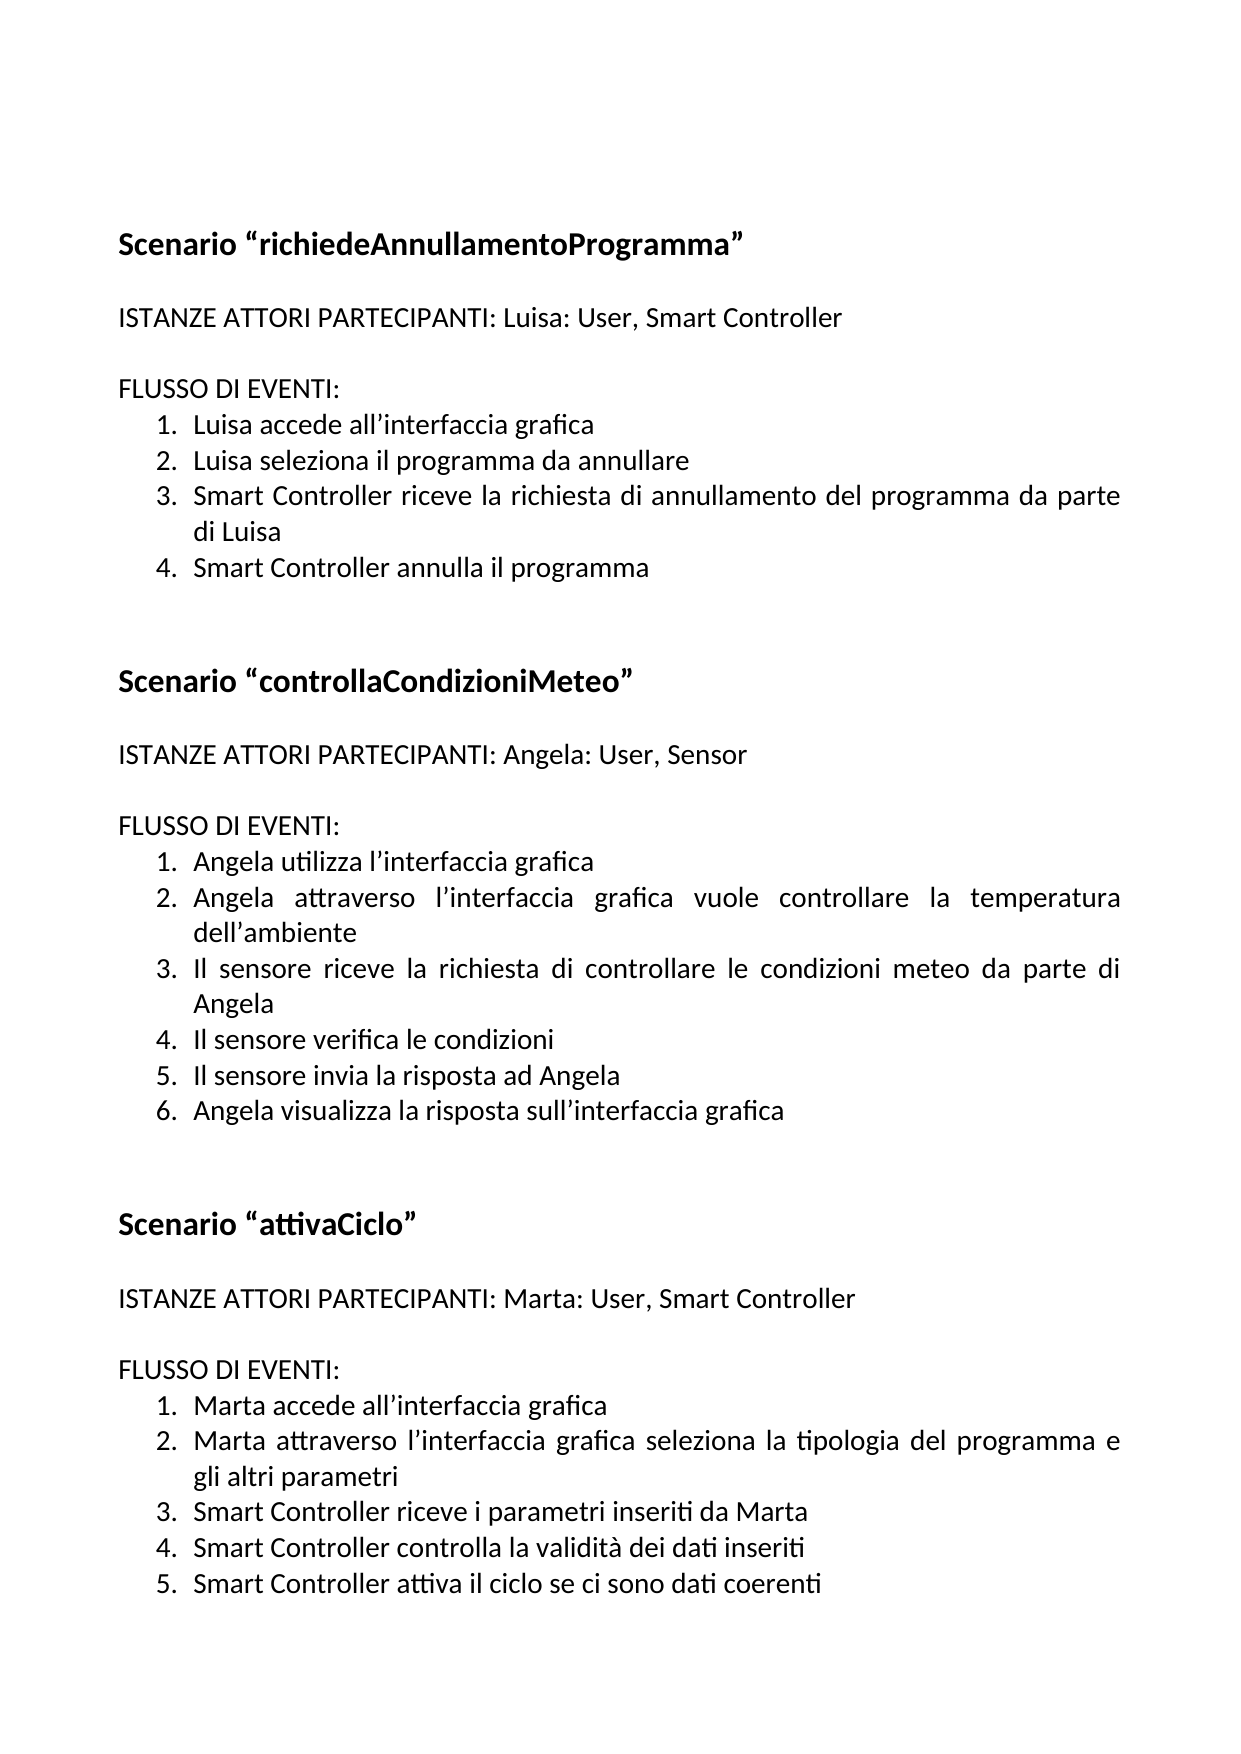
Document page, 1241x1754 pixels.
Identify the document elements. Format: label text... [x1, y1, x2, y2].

list Smart Controller riceve la richiesta di annullamento del programma da parte di Luisa [156, 477, 1122, 549]
list Il sensore verifica le condizioni [156, 1021, 1122, 1057]
list Smart Controller annulla il programma [156, 549, 1122, 584]
list Luisa seleziona il programma da annullare [156, 442, 1122, 477]
list Il sensore riceve la richiesta di controllare le condizioni meteo da parte di Angela [156, 950, 1122, 1021]
text ISTANZE ATTORI PARTECIPANTI: Angela: User, Sensor [118, 736, 1122, 772]
text FLUSSO DI EVENTI: [118, 807, 1122, 843]
text FLUSSO DI EVENTI: [118, 1351, 1122, 1387]
subtitle Scenario “richiedeAnnullamentoProgramma” [118, 223, 1122, 264]
list Angela utilizza l’interfaccia grafica [156, 843, 1122, 879]
subtitle Scenario “attivaCiclo” [118, 1203, 1122, 1244]
list Angela visualizza la risposta sull’interfaccia grafica [156, 1092, 1122, 1128]
list Smart Controller attiva il ciclo se ci sono dati coerenti [156, 1565, 1122, 1600]
list Marta accede all’interfaccia grafica [156, 1387, 1122, 1422]
text ISTANZE ATTORI PARTECIPANTI: Marta: User, Smart Controller [118, 1280, 1122, 1315]
list Luisa accede all’interfaccia grafica [156, 406, 1122, 442]
list Smart Controller controlla la validità dei dati inseriti [156, 1529, 1122, 1565]
list Marta attraverso l’interfaccia grafica seleziona la tipologia del programma e gli altri parametri [156, 1422, 1122, 1493]
list Angela attraverso l’interfaccia grafica vuole controllare la temperatura dell’ambiente [156, 879, 1122, 950]
list Il sensore invia la risposta ad Angela [156, 1057, 1122, 1092]
list Smart Controller riceve i parametri inseriti da Marta [156, 1493, 1122, 1529]
text ISTANZE ATTORI PARTECIPANTI: Luisa: User, Smart Controller [118, 299, 1122, 335]
subtitle Scenario “controllaCondizioniMeteo” [118, 660, 1122, 701]
text FLUSSO DI EVENTI: [118, 371, 1122, 406]
